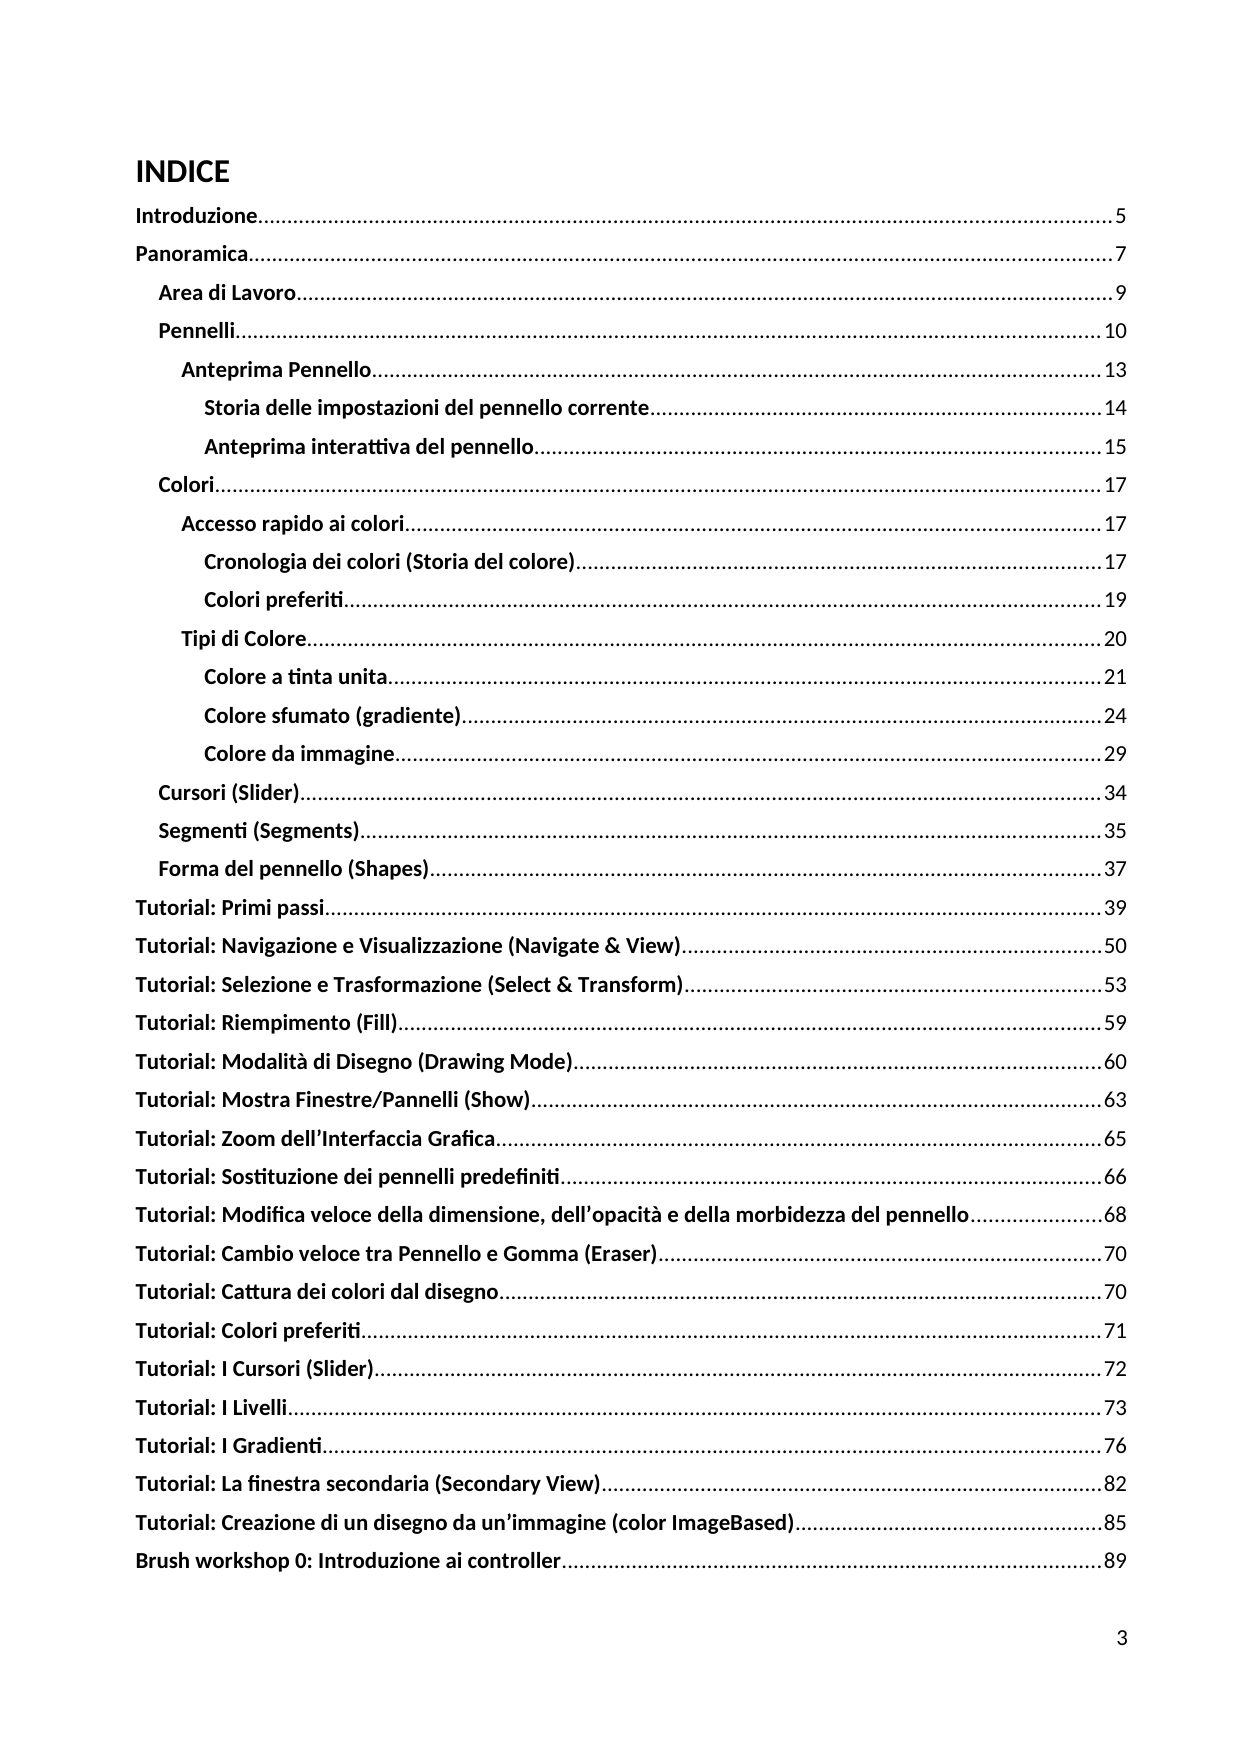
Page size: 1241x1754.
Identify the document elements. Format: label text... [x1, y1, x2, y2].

text Tutorial: I Gradienti 76 [135, 1431, 1128, 1459]
text Segmenti (Segments) 35 [158, 816, 1128, 844]
text Colore sfumato (gradiente) 24 [204, 701, 1128, 729]
text Brush workshop 0: Introduzione ai controller 89 [135, 1546, 1128, 1574]
text Cursori (Slider) 34 [158, 778, 1128, 806]
text Area di Lavoro 9 [158, 278, 1128, 306]
text Tutorial: I Livelli 73 [135, 1393, 1128, 1421]
text Cronologia dei colori (Storia del colore) 17 [204, 547, 1128, 575]
text Colori 17 [158, 470, 1128, 498]
text Tutorial: Riempimento (Fill) 59 [135, 1008, 1128, 1036]
text Colore da immagine 29 [204, 739, 1128, 767]
text Tutorial: Primi passi 39 [135, 893, 1128, 921]
text Tutorial: Colori preferiti 71 [135, 1316, 1128, 1344]
text Pennelli 10 [158, 316, 1128, 344]
text Tutorial: Cattura dei colori dal disegno 70 [135, 1277, 1128, 1305]
text Colore a tinta unita 21 [204, 662, 1128, 690]
text Anteprima interattiva del pennello 15 [204, 432, 1128, 460]
text Tutorial: Zoom dell’Interfaccia Grafica 65 [135, 1124, 1128, 1152]
text Storia delle impostazioni del pennello corrente 14 [204, 393, 1128, 421]
text Tutorial: Mostra Finestre/Pannelli (Show) 63 [135, 1085, 1128, 1113]
text Introduzione 5 [135, 201, 1128, 229]
text Tutorial: Cambio veloce tra Pennello e Gomma (Eraser) 70 [135, 1239, 1128, 1267]
text Tutorial: I Cursori (Slider) 72 [135, 1354, 1128, 1382]
text Tutorial: La finestra secondaria (Secondary View) 82 [135, 1469, 1128, 1498]
text Anteprima Pennello 13 [181, 355, 1128, 383]
text Tipi di Colore 20 [181, 624, 1128, 652]
text INDICE [135, 150, 1128, 191]
text Tutorial: Creazione di un disegno da un’immagine (color ImageBased) 85 [135, 1508, 1128, 1536]
text Tutorial: Modifica veloce della dimensione, dell’opacità e della morbidezza del pennello 68 [135, 1201, 1128, 1228]
text Tutorial: Selezione e Trasformazione (Select & Transform) 53 [135, 970, 1128, 998]
text Accesso rapido ai colori 17 [181, 509, 1128, 537]
text Panoramica 7 [135, 239, 1128, 268]
text Tutorial: Sostituzione dei pennelli predefiniti 66 [135, 1162, 1128, 1190]
text Tutorial: Navigazione e Visualizzazione (Navigate & View) 50 [135, 931, 1128, 959]
text Forma del pennello (Shapes) 37 [158, 854, 1128, 883]
text Tutorial: Modalità di Disegno (Drawing Mode) 60 [135, 1047, 1128, 1075]
text Colori preferiti 19 [204, 586, 1128, 613]
